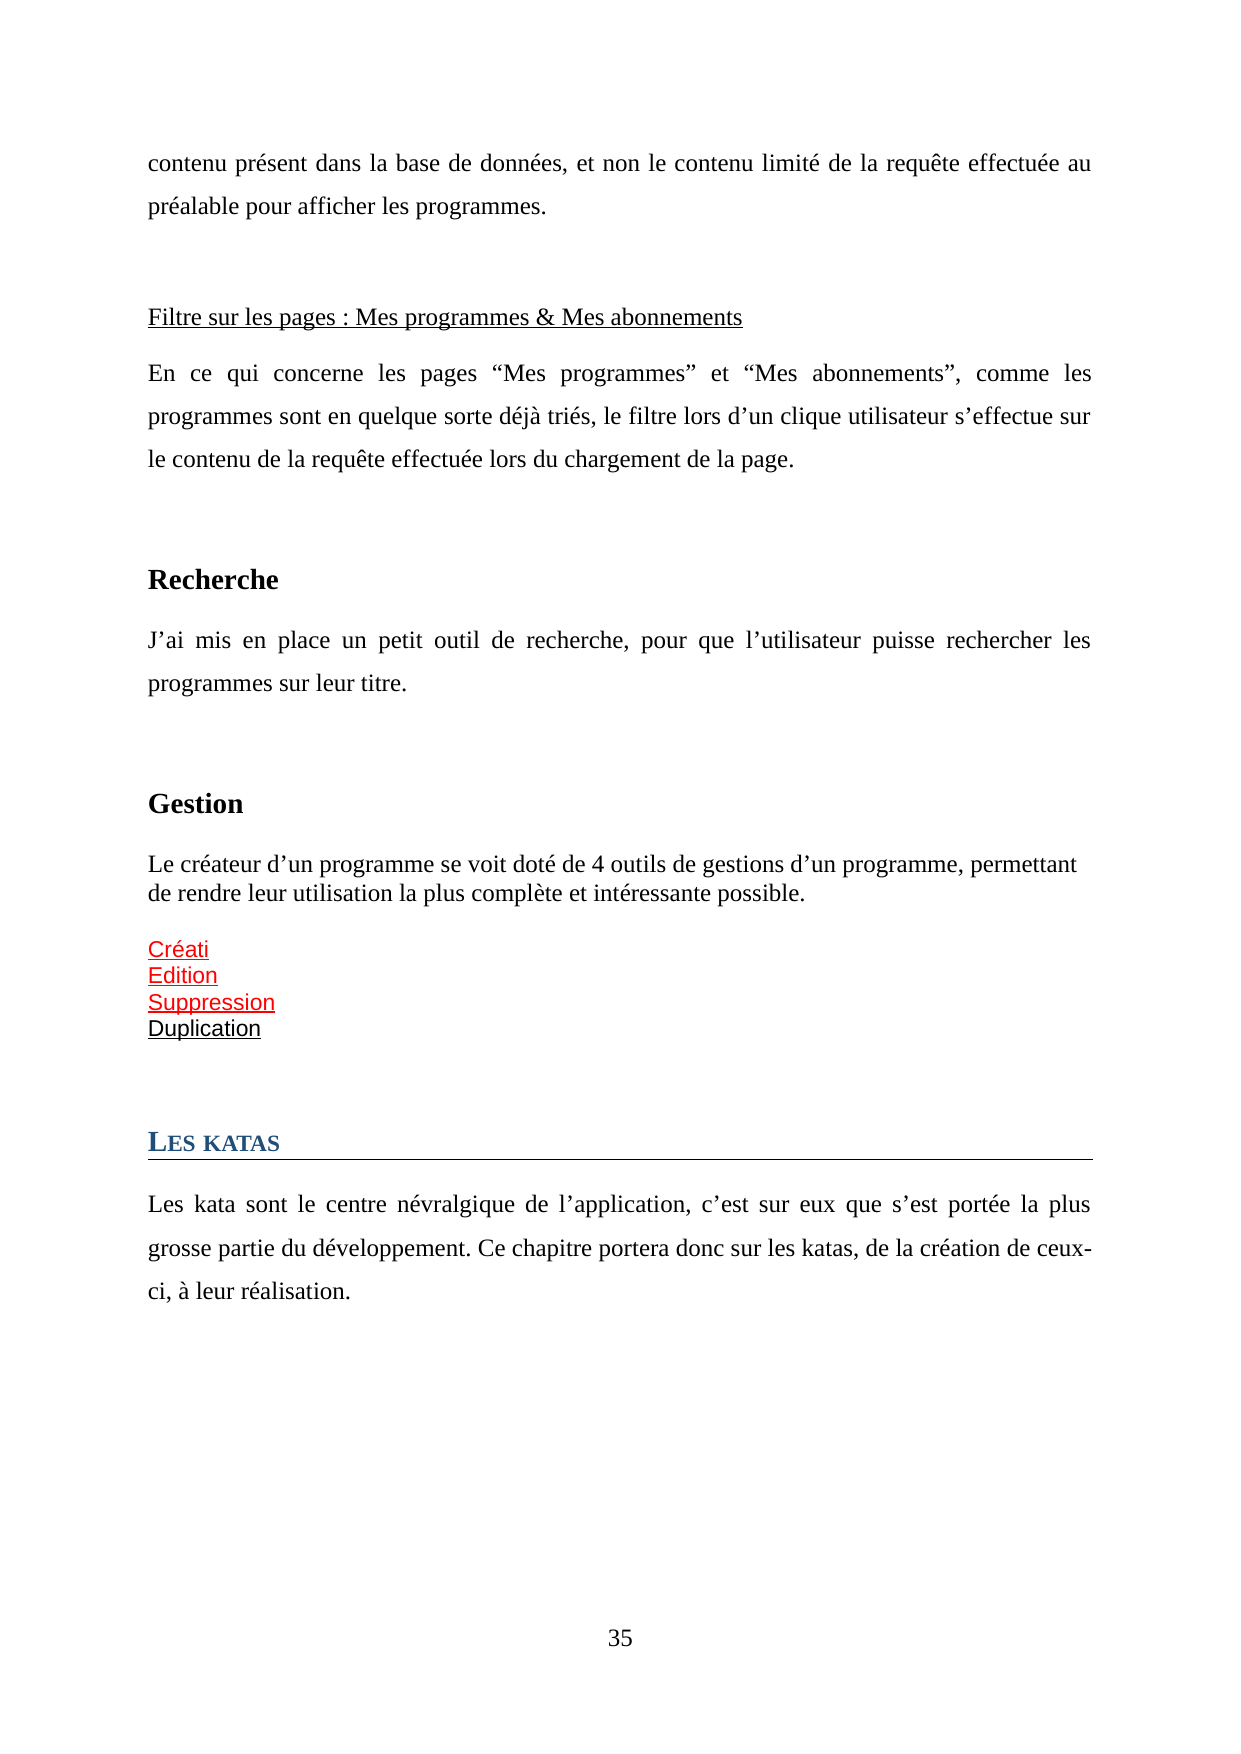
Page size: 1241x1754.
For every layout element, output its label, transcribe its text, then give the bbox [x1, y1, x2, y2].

text Les kata sont le centre névralgique de l’application, c’est sur eux que s’est portée la plus grosse partie du développement. Ce chapitre portera donc sur les katas, de la création de ceux-ci, à leur réalisation. [148, 1189, 1093, 1304]
text J’ai mis en place un petit outil de recherche, pour que l’utilisateur puisse rechercher les programmes sur leur titre. [148, 625, 1093, 697]
subtitle Les katas [148, 1124, 1093, 1159]
text Edition [148, 962, 1093, 988]
subtitle Recherche [148, 562, 1093, 596]
text En ce qui concerne les pages “Mes programmes” et “Mes abonnements”, comme les programmes sont en quelque sorte déjà triés, le filtre lors d’un clique utilisateur s’effectue sur le contenu de la requête effectuée lors du chargement de la page. [148, 358, 1093, 473]
text Le créateur d’un programme se voit doté de 4 outils de gestions d’un programme, permettant de rendre leur utilisation la plus complète et intéressante possible. [148, 849, 1093, 907]
text Duplication [148, 1015, 1093, 1041]
text Suppression [148, 988, 1093, 1015]
text Créati [148, 936, 1093, 962]
subtitle Gestion [148, 787, 1093, 820]
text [148, 148, 1093, 219]
text Filtre sur les pages : Mes programmes & Mes abonnements [148, 302, 1093, 331]
